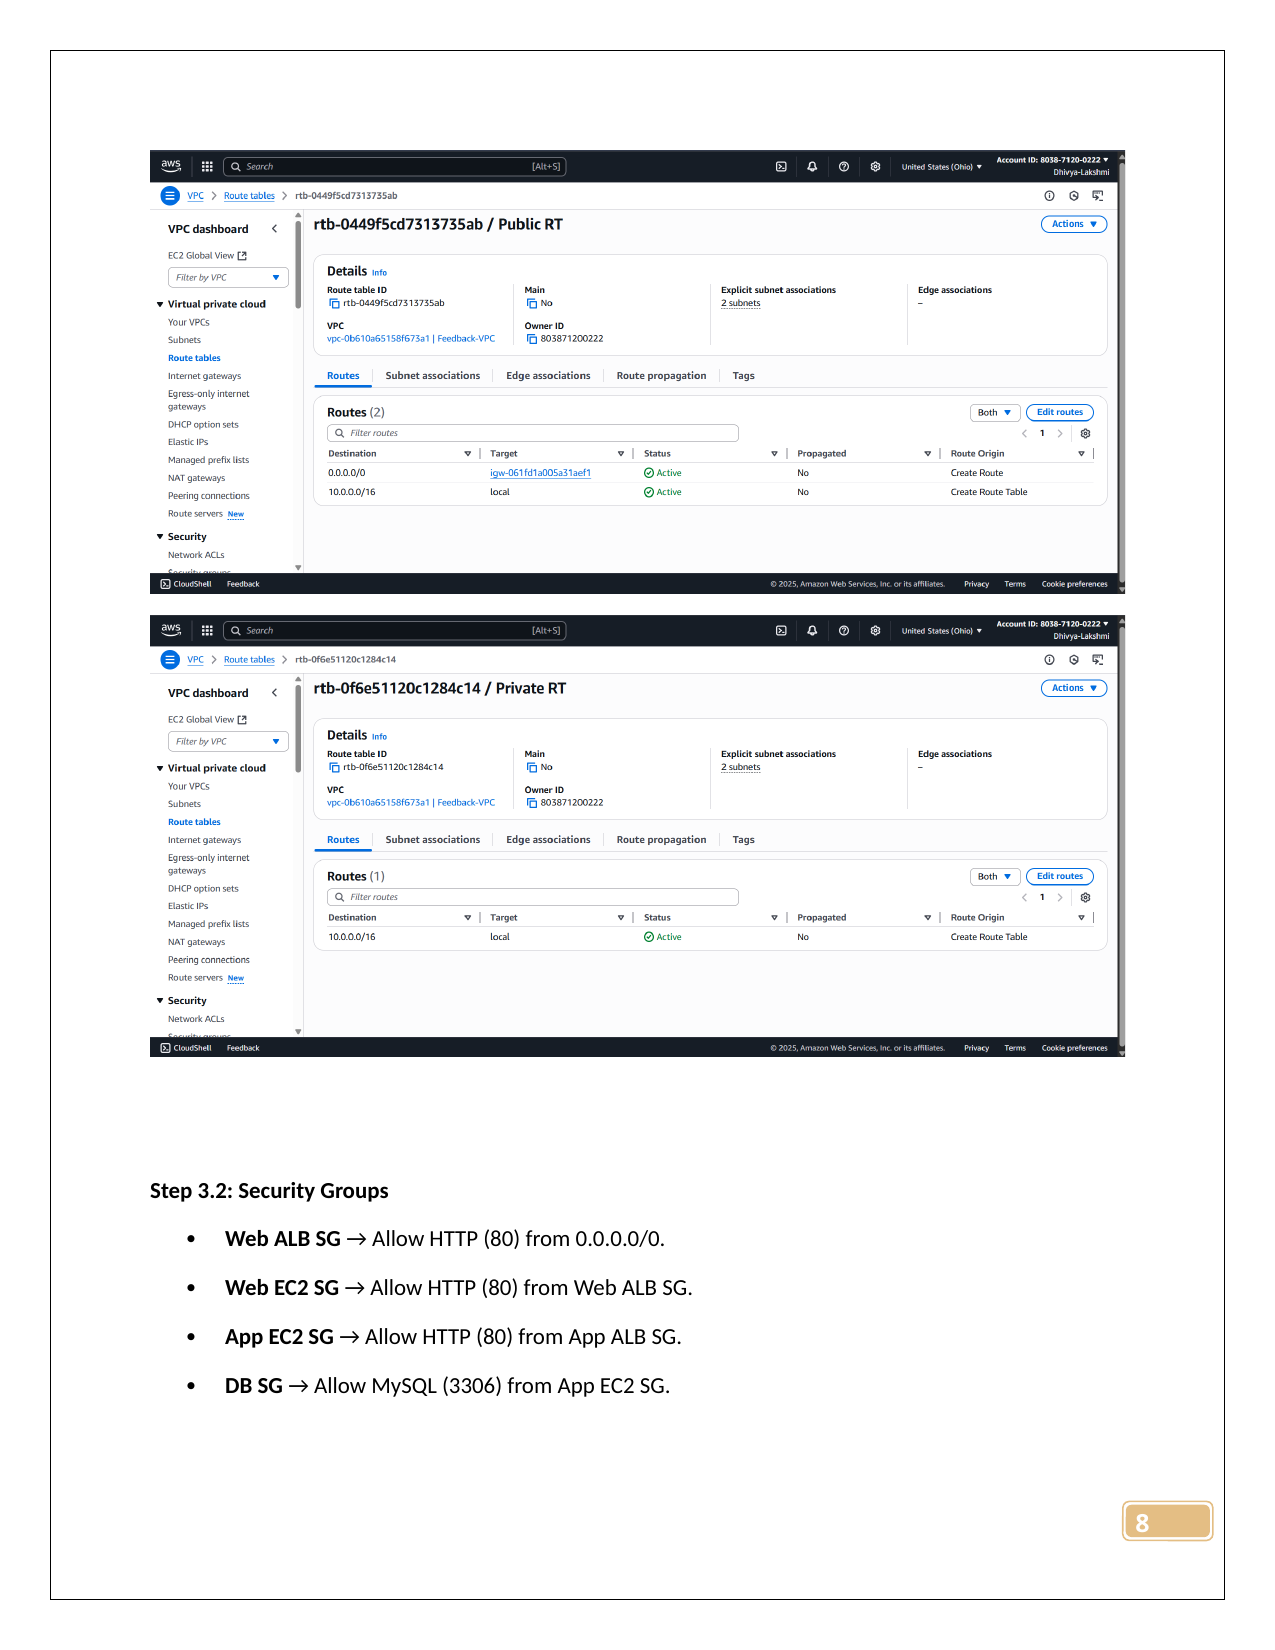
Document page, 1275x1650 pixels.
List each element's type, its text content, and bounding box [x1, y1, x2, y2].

list App EC2 SG → Allow HTTP (80) from App ALB SG. [187, 1322, 1125, 1350]
list Web ALB SG → Allow HTTP (80) from 0.0.0.0/0. [187, 1224, 1125, 1253]
list DB SG → Allow MySQL (3306) from App EC2 SG. [187, 1371, 1125, 1399]
text Step 3.2: Security Groups [150, 1176, 1125, 1204]
list Web EC2 SG → Allow HTTP (80) from Web ALB SG. [187, 1273, 1125, 1301]
picture [150, 615, 1125, 1057]
picture [150, 150, 1125, 594]
